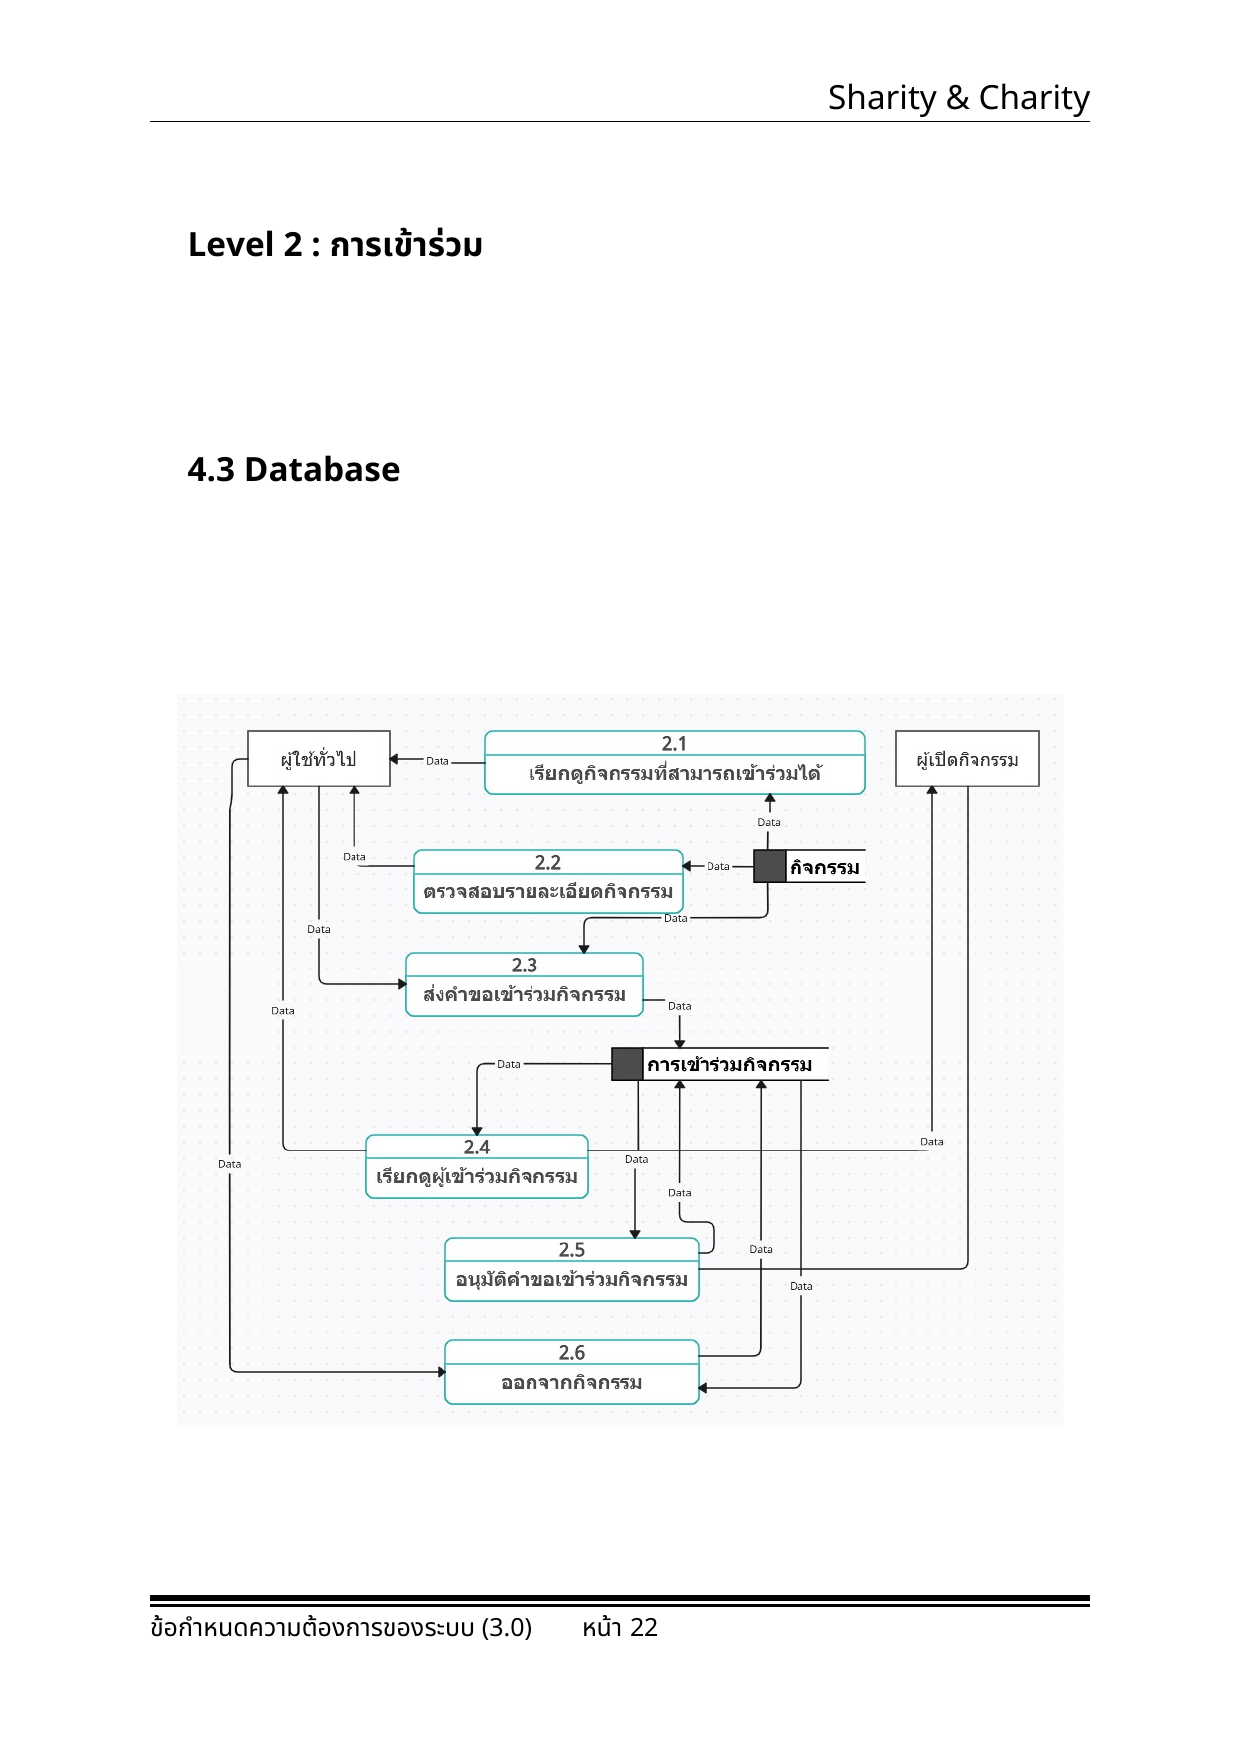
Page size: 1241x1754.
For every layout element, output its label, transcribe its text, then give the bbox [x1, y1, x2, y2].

text 4.3 Database [150, 446, 1090, 491]
text Level 2 : การเข้าร่วม [187, 168, 1090, 271]
picture [176, 694, 1064, 1425]
